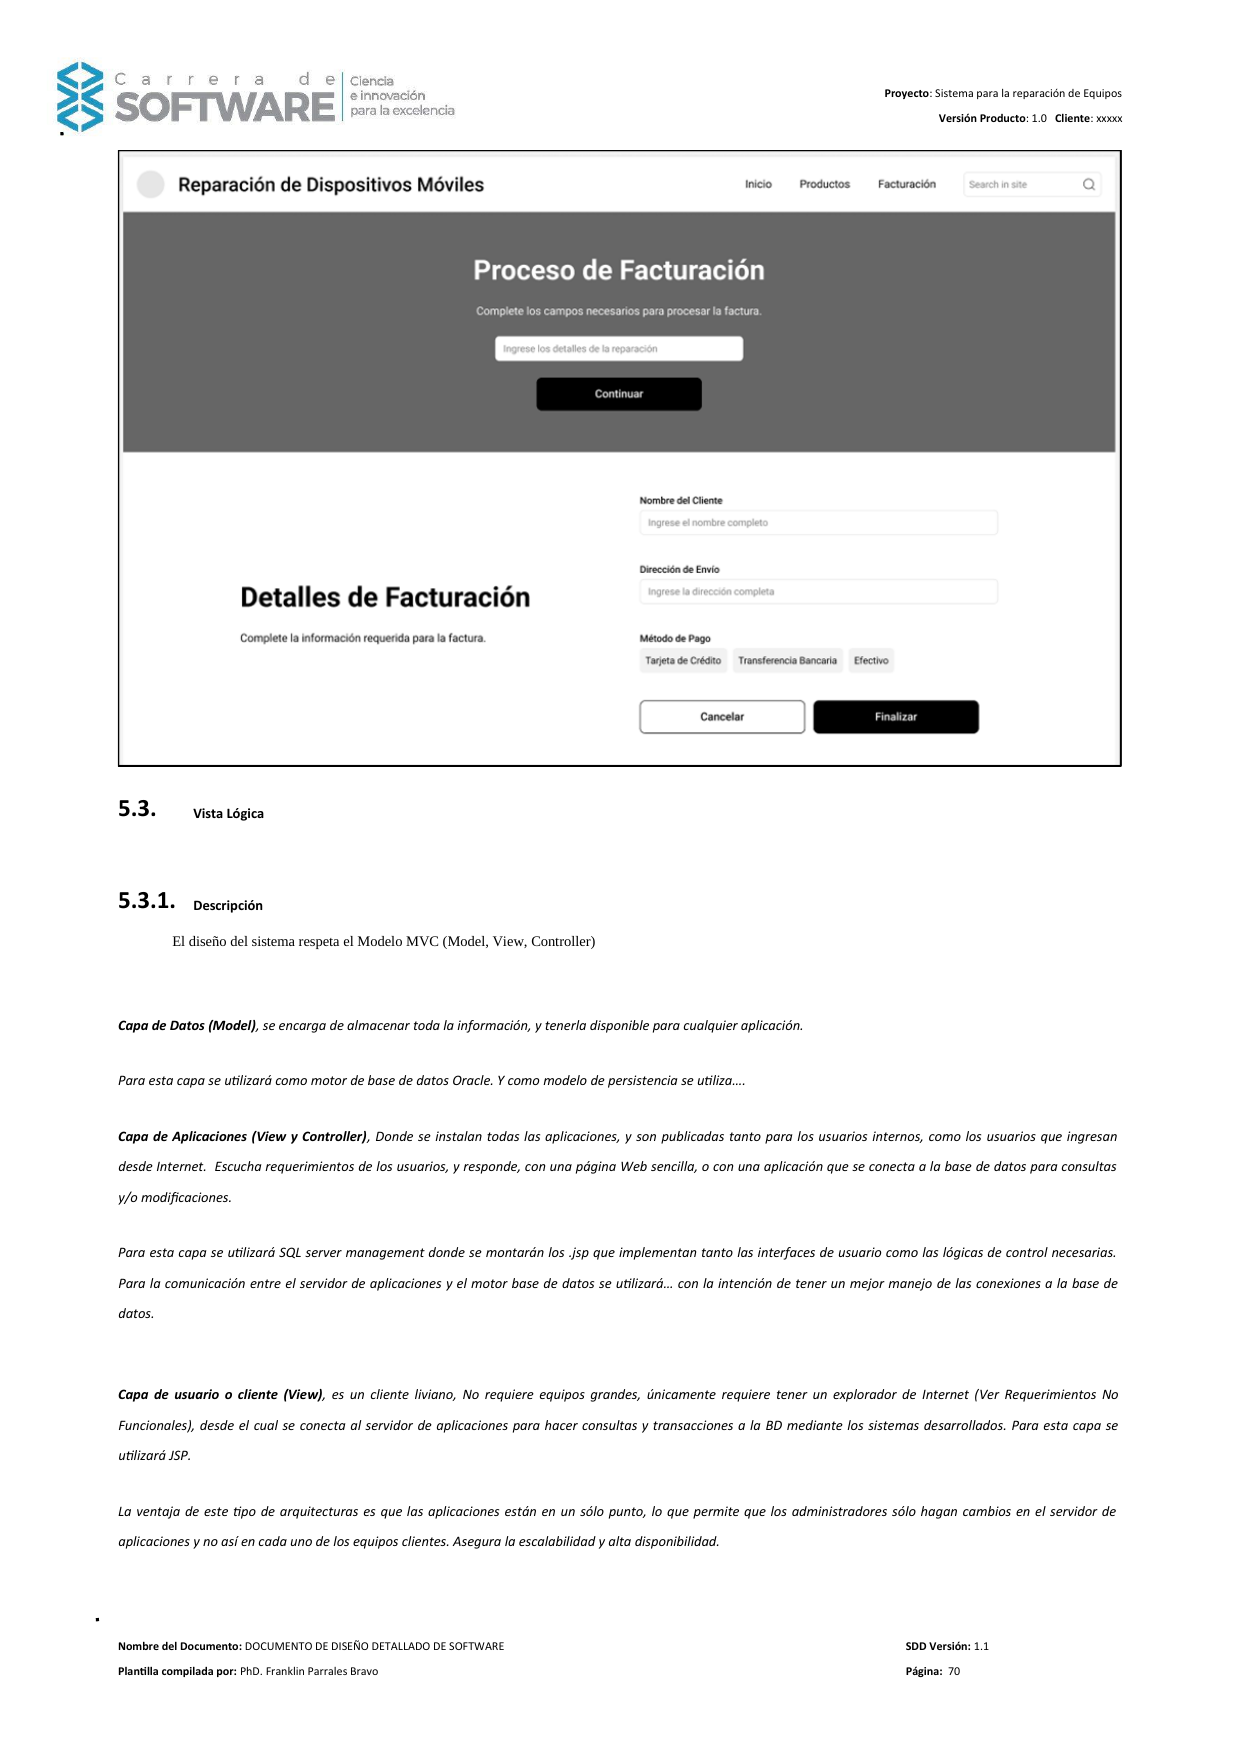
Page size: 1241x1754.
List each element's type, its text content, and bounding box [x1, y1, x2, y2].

list Descripción [118, 884, 1122, 914]
text Capa de usuario o cliente (View), es un cliente liviano, No requiere equipos grandes, únicamente requiere tener un explorador de Internet (Ver Requerimientos No Funcionales), desde el cual se conecta al servidor de aplicaciones para hacer consultas y transacciones a la BD mediante los sistemas desarrollados. Para esta capa se utilizará JSP. [118, 1373, 1122, 1464]
list Vista Lógica [118, 792, 1122, 822]
picture [46, 46, 1122, 767]
text El diseño del sistema respeta el Modelo MVC (Model, View, Controller) [118, 921, 1122, 949]
text Capa de Datos (Model), se encarga de almacenar toda la información, y tenerla disponible para cualquier aplicación. [118, 1003, 1122, 1034]
text Para esta capa se utilizará SQL server management donde se montarán los .jsp que implementan tanto las interfaces de usuario como las lógicas de control necesarias. Para la comunicación entre el servidor de aplicaciones y el motor base de datos se utilizará… con la intención de tener un mejor manejo de las conexiones a la base de datos. [118, 1231, 1122, 1322]
text La ventaja de este tipo de arquitecturas es que las aplicaciones están en un sólo punto, lo que permite que los administradores sólo hagan cambios en el servidor de aplicaciones y no así en cada uno de los equipos clientes. Asegura la escalabilidad y alta disponibilidad. [118, 1489, 1122, 1550]
text Capa de Aplicaciones (View y Controller), Donde se instalan todas las aplicaciones, y son publicadas tanto para los usuarios internos, como los usuarios que ingresan desde Internet. Escucha requerimientos de los usuarios, y responde, con una página Web sencilla, o con una aplicación que se conecta a la base de datos para consultas y/o modificaciones. [118, 1114, 1122, 1206]
text Para esta capa se utilizará como motor de base de datos Oracle. Y como modelo de persistencia se utiliza…. [118, 1059, 1122, 1089]
